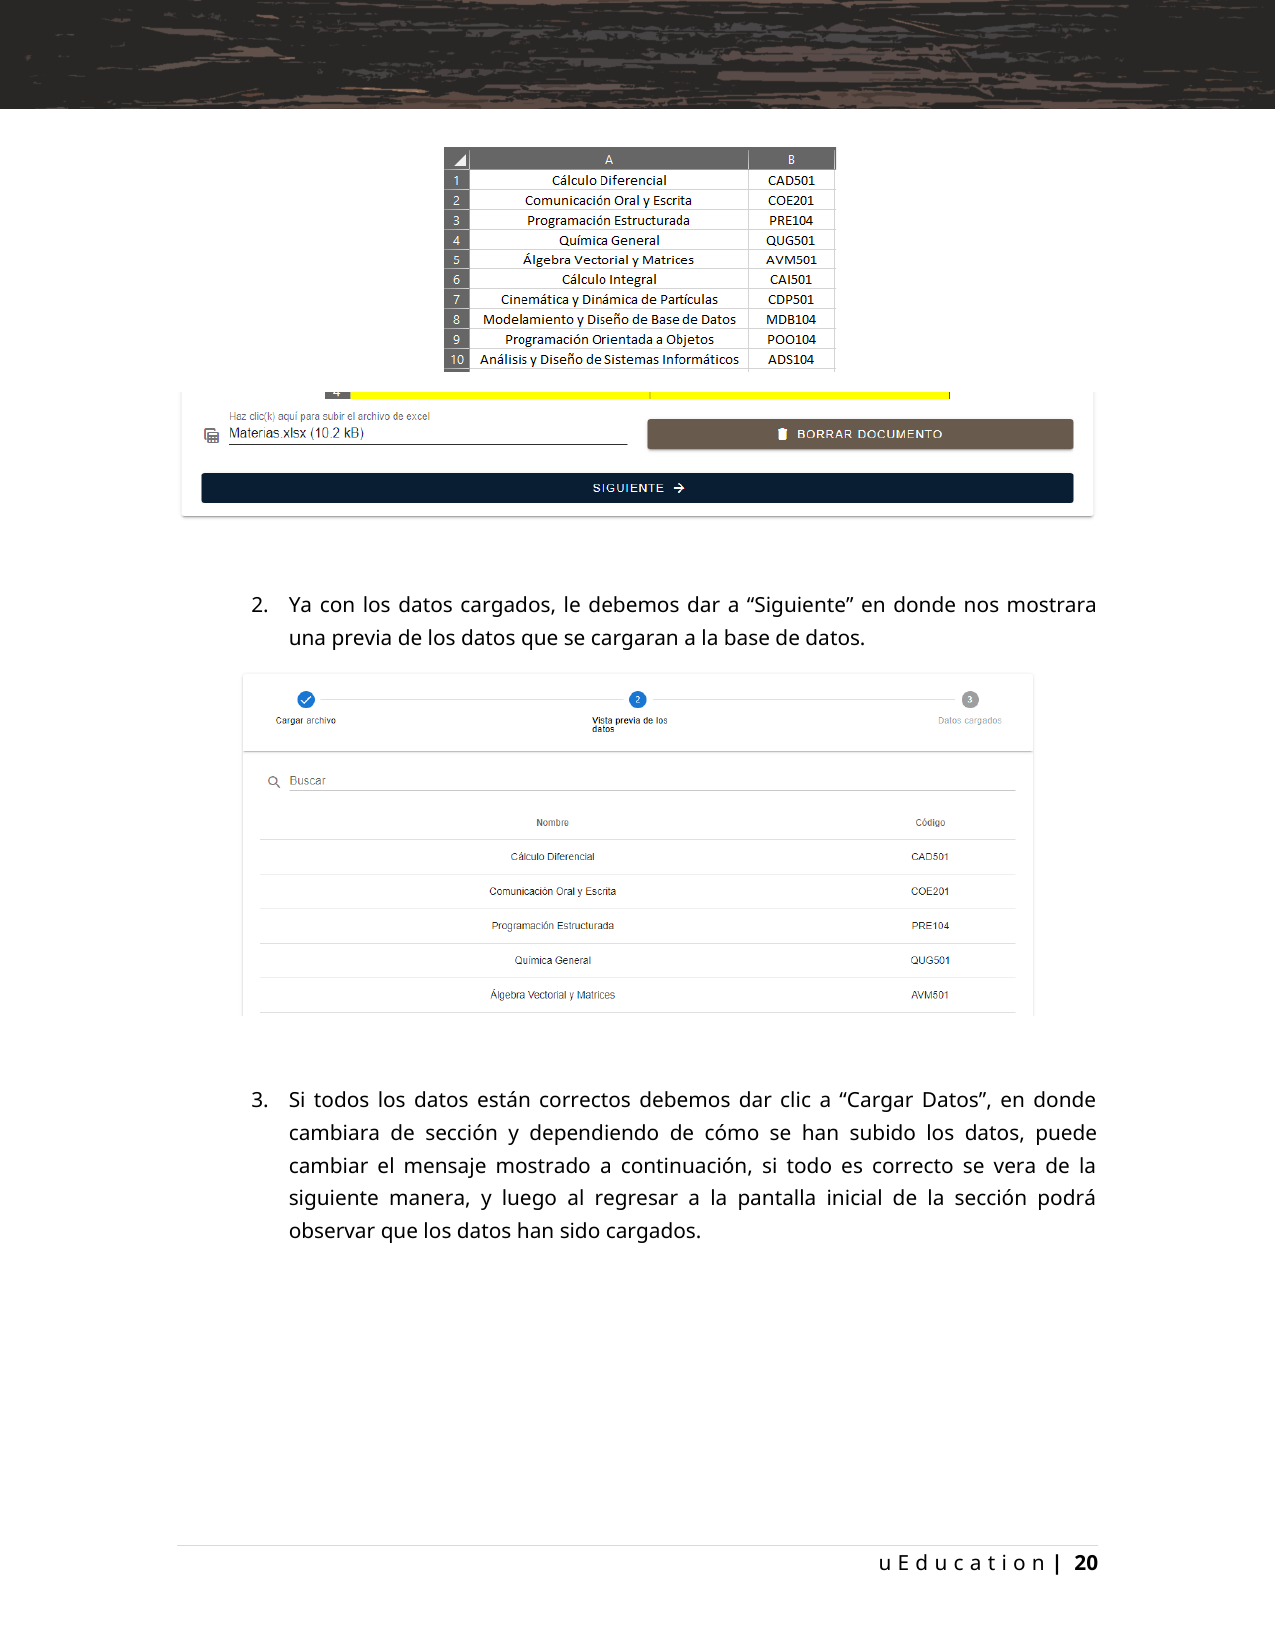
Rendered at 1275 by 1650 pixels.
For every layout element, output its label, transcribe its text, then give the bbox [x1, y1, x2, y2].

list Ya con los datos cargados, le debemos dar a “Siguiente” en donde nos mostrara una previa de los datos que se cargaran a la base de datos. [251, 591, 1098, 652]
picture [177, 392, 1098, 521]
list Si todos los datos están correctos debemos dar clic a “Cargar Datos”, en donde cambiara de sección y dependiendo de cómo se han subido los datos, puede cambiar el mensaje mostrado a continuación, si todo es correcto se vera de la siguiente manera, y luego al regresar a la pantalla inicial de la sección podrá observar que los datos han sido cargados. [251, 1086, 1098, 1244]
picture [239, 672, 1036, 1016]
picture [0, 0, 1275, 109]
picture [444, 147, 837, 372]
